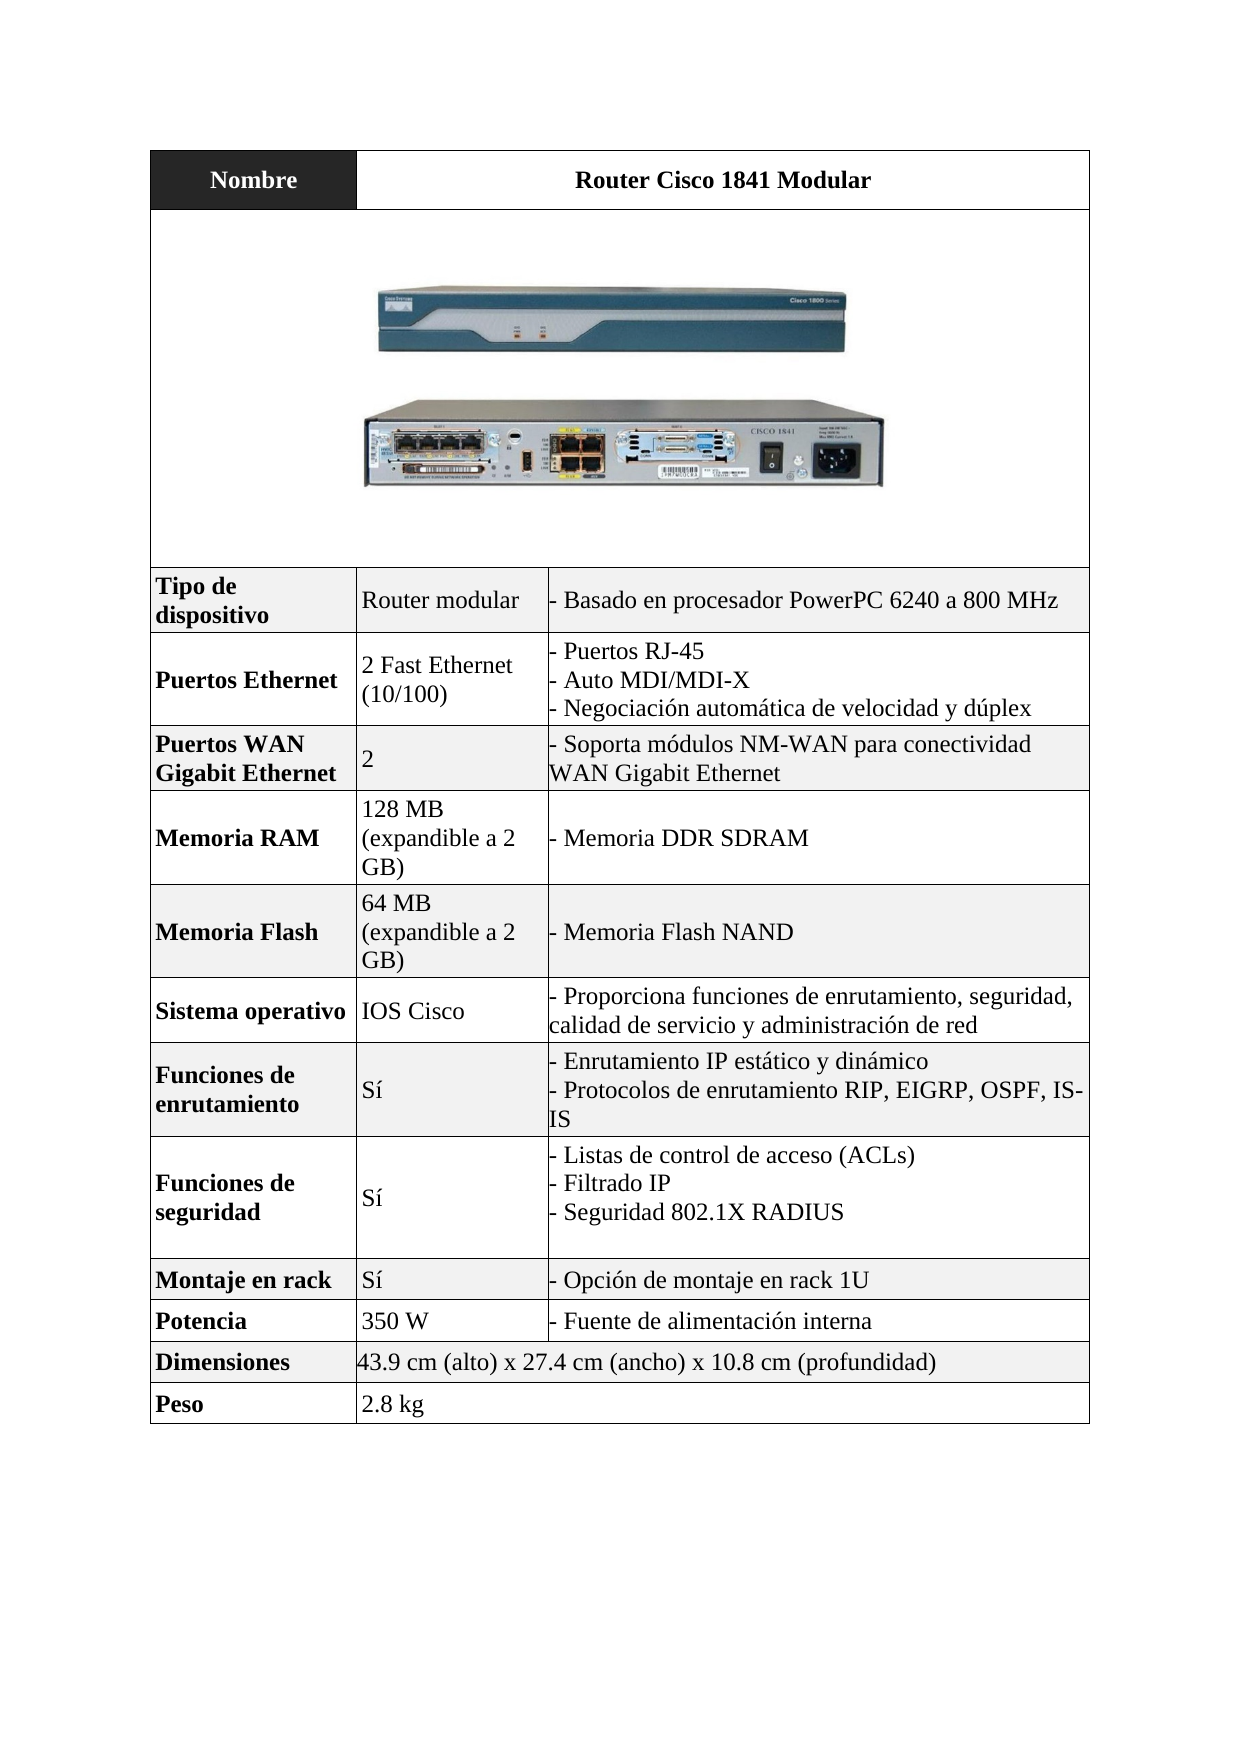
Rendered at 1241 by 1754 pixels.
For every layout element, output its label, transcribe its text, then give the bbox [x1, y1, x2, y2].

table_cell Funciones de enrutamiento [151, 1043, 356, 1136]
table_cell - Opción de montaje en rack 1U [549, 1259, 1089, 1299]
table_cell - Puertos RJ-45 - Auto MDI/MDI-X - Negociación automática de velocidad y dúplex [549, 633, 1089, 725]
table_cell 2.8 kg [357, 1383, 1089, 1423]
table_cell Puertos WAN Gigabit Ethernet [151, 726, 356, 790]
table_cell Sí [357, 1043, 548, 1136]
table_cell Sistema operativo [151, 978, 356, 1042]
picture [288, 213, 952, 564]
table_header Router Cisco 1841 Modular [357, 151, 1089, 209]
table_cell 350 W [357, 1300, 548, 1341]
table_cell - Basado en procesador PowerPC 6240 a 800 MHz [549, 568, 1089, 632]
table_cell Sí [357, 1137, 548, 1258]
table_cell 64 MB (expandible a 2 GB) [357, 885, 548, 977]
table_cell Tipo de dispositivo [151, 568, 356, 632]
table_cell Memoria Flash [151, 885, 356, 977]
table_cell - Listas de control de acceso (ACLs) - Filtrado IP - Seguridad 802.1X RADIUS [549, 1137, 1089, 1258]
table_cell - Proporciona funciones de enrutamiento, seguridad, calidad de servicio y administración de red [549, 978, 1089, 1042]
table_cell - Enrutamiento IP estático y dinámico - Protocolos de enrutamiento RIP, EIGRP, OSPF, IS-IS [549, 1043, 1089, 1136]
table_cell - Fuente de alimentación interna [549, 1300, 1089, 1341]
table_cell Sí [357, 1259, 548, 1299]
table_cell Puertos Ethernet [151, 633, 356, 725]
table_cell 128 MB (expandible a 2 GB) [357, 791, 548, 884]
table_cell Potencia [151, 1300, 356, 1341]
table_cell 2 Fast Ethernet (10/100) [357, 633, 548, 725]
table_cell Funciones de seguridad [151, 1137, 356, 1258]
table_cell 2 [357, 726, 548, 790]
table_cell IOS Cisco [357, 978, 548, 1042]
table_cell [151, 210, 1089, 567]
table_cell - Soporta módulos NM-WAN para conectividad WAN Gigabit Ethernet [549, 726, 1089, 790]
table_cell Router modular [357, 568, 548, 632]
table_cell Memoria RAM [151, 791, 356, 884]
table_cell - Memoria Flash NAND [549, 885, 1089, 977]
table_cell Montaje en rack [151, 1259, 356, 1299]
table_cell Dimensiones [151, 1342, 356, 1382]
table_cell Peso [151, 1383, 356, 1423]
table_cell - Memoria DDR SDRAM [549, 791, 1089, 884]
table_header Nombre [151, 151, 356, 209]
table_cell 43.9 cm (alto) x 27.4 cm (ancho) x 10.8 cm (profundidad) [357, 1342, 1089, 1382]
